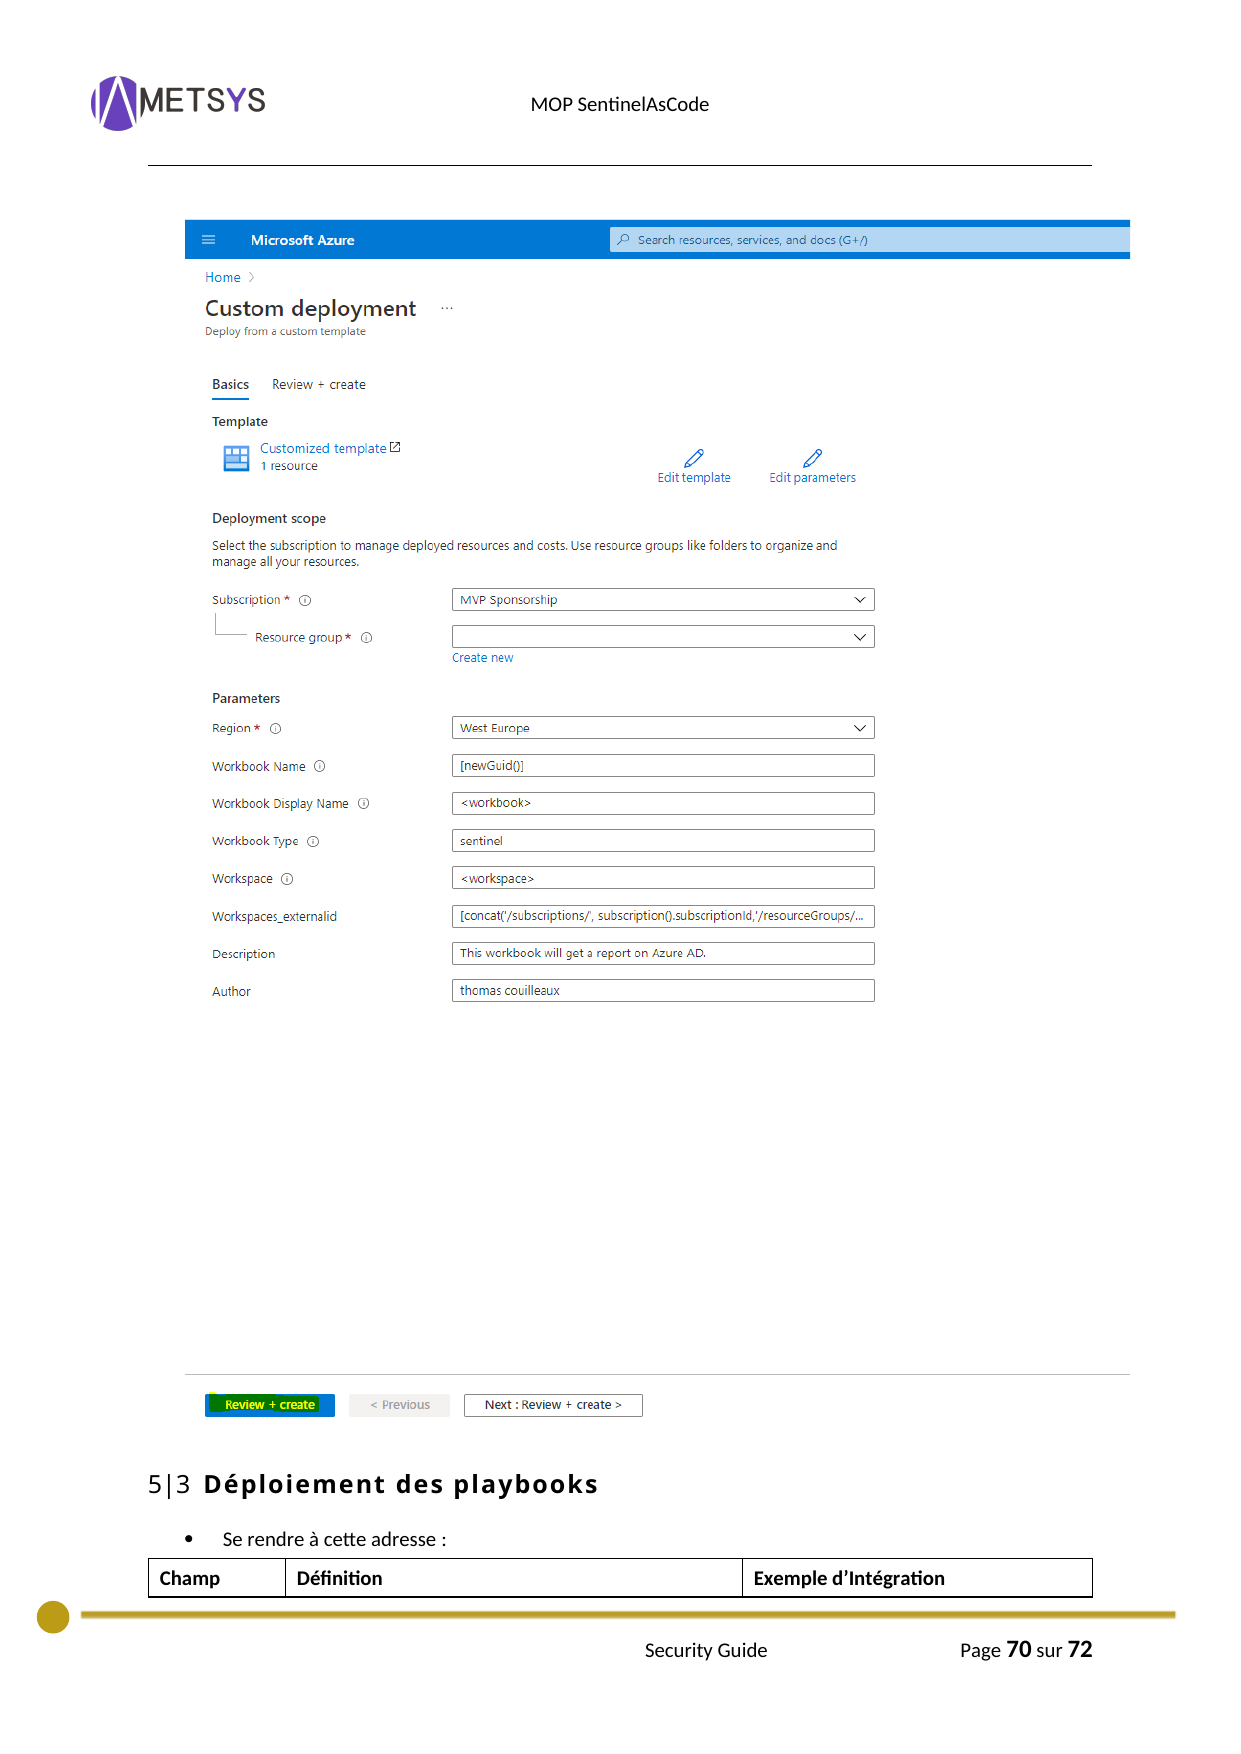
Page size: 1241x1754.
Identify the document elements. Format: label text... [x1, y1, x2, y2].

picture [185, 218, 1130, 1423]
picture [79, 1600, 1179, 1627]
table_header Champ [149, 1559, 285, 1596]
table_header Définition [286, 1559, 742, 1596]
table_header Exemple d’Intégration [743, 1559, 1092, 1596]
subtitle Déploiement des playbooks [148, 1467, 1092, 1501]
list Se rendre à cette adresse : [185, 1526, 1092, 1551]
